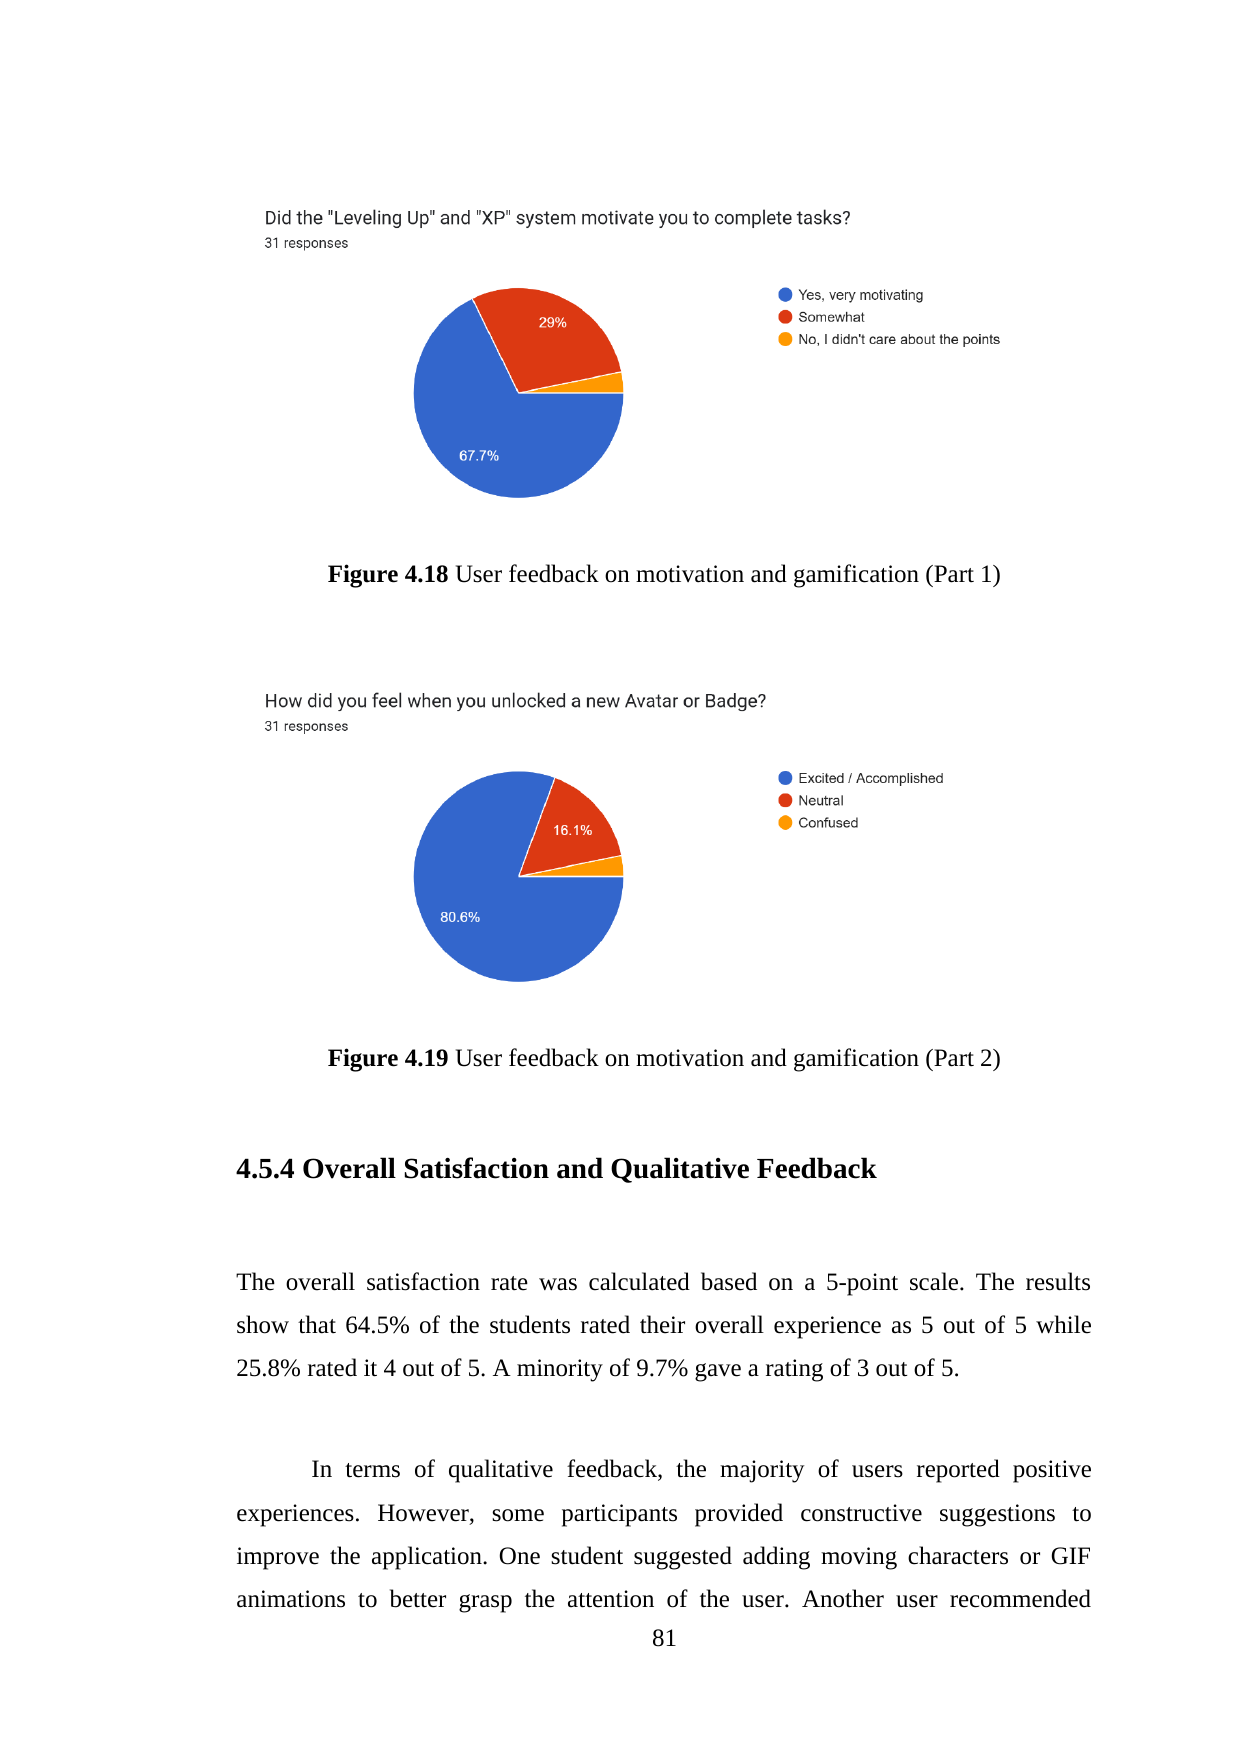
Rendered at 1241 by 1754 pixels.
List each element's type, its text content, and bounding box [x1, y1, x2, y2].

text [236, 1454, 1092, 1613]
text 4.5.4 Overall Satisfaction and Qualitative Feedback [236, 1151, 1092, 1185]
text Figure 4.19 User feedback on motivation and gamification (Part 2) [236, 1043, 1092, 1072]
picture [236, 177, 1093, 538]
picture [236, 660, 1093, 1022]
text Figure 4.18 User feedback on motivation and gamification (Part 1) [236, 559, 1092, 588]
text The overall satisfaction rate was calculated based on a 5-point scale. The results show that 64.5% of the students rated their overall experience as 5 out of 5 while 25.8% rated it 4 out of 5. A minority of 9.7% gave a rating of 3 out of 5. [236, 1267, 1092, 1382]
